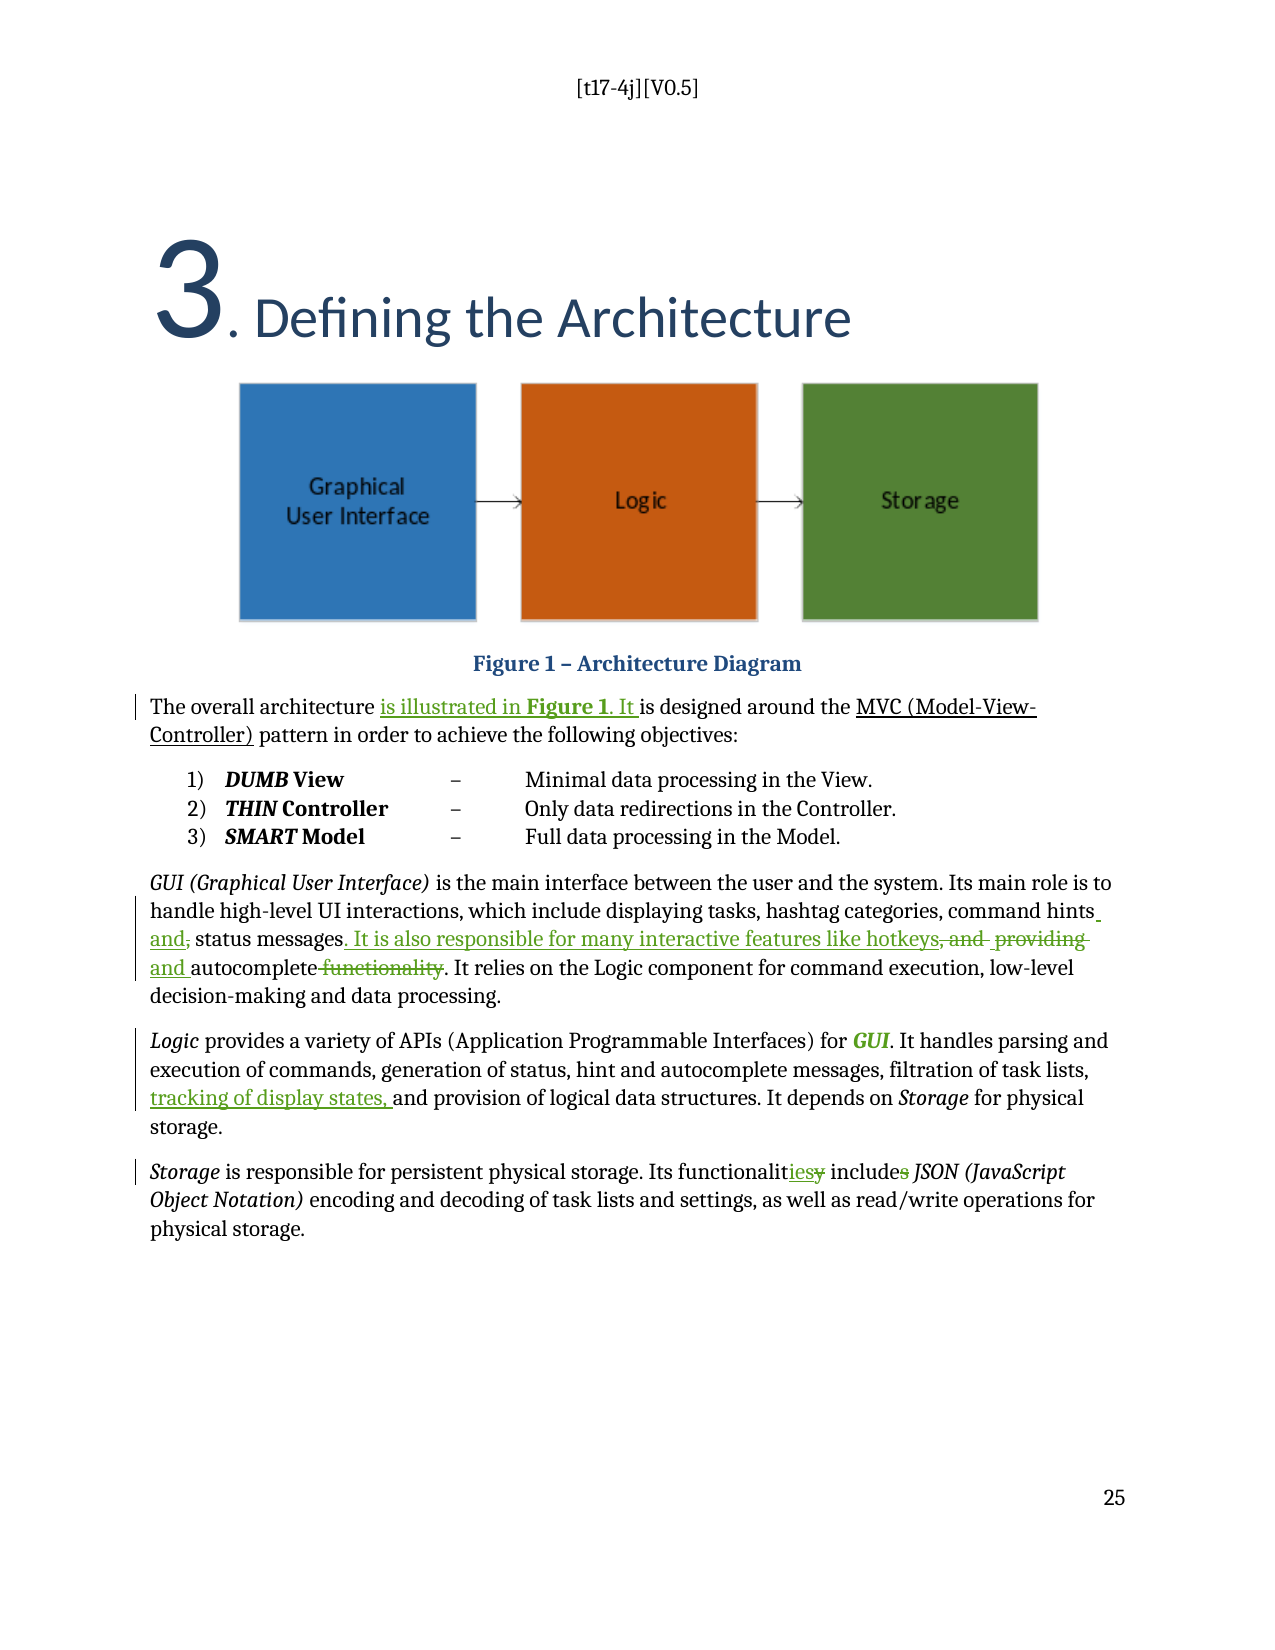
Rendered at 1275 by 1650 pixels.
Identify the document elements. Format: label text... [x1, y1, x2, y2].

list SMART Model – Full data processing in the Model. [187, 824, 1125, 851]
text Storage is responsible for persistent physical storage. Its functionalit include JSON (JavaScript Object Notation) encoding and decoding of task lists and settings, as well as read/write operations for physical storage. [150, 1158, 1125, 1242]
list THIN Controller – Only data redirections in the Controller. [187, 796, 1125, 822]
list DUMB View – Minimal data processing in the View. [187, 767, 1125, 794]
text GUI (Graphical User Interface) is the main interface between the user and the system. Its main role is to handle high-level UI interactions, which include displaying tasks, hashtag categories, command hints status messagesautocomplete. It relies on the Logic component for command execution, low-level decision-making and data processing. [150, 869, 1125, 1009]
text Figure 1 – Architecture Diagram [150, 651, 1125, 677]
text Logic provides a variety of APIs (Application Programmable Interfaces) for GUI. It handles parsing and execution of commands, generation of status, hint and autocomplete messages, filtration of task lists, and provision of logical data structures. It depends on Storage for physical storage. [150, 1028, 1125, 1140]
subtitle 3. Defining the Architecture [150, 192, 1125, 375]
text The overall architecture is designed around the MVC (Model-View-Controller) pattern in order to achieve the following objectives: [150, 694, 1125, 748]
